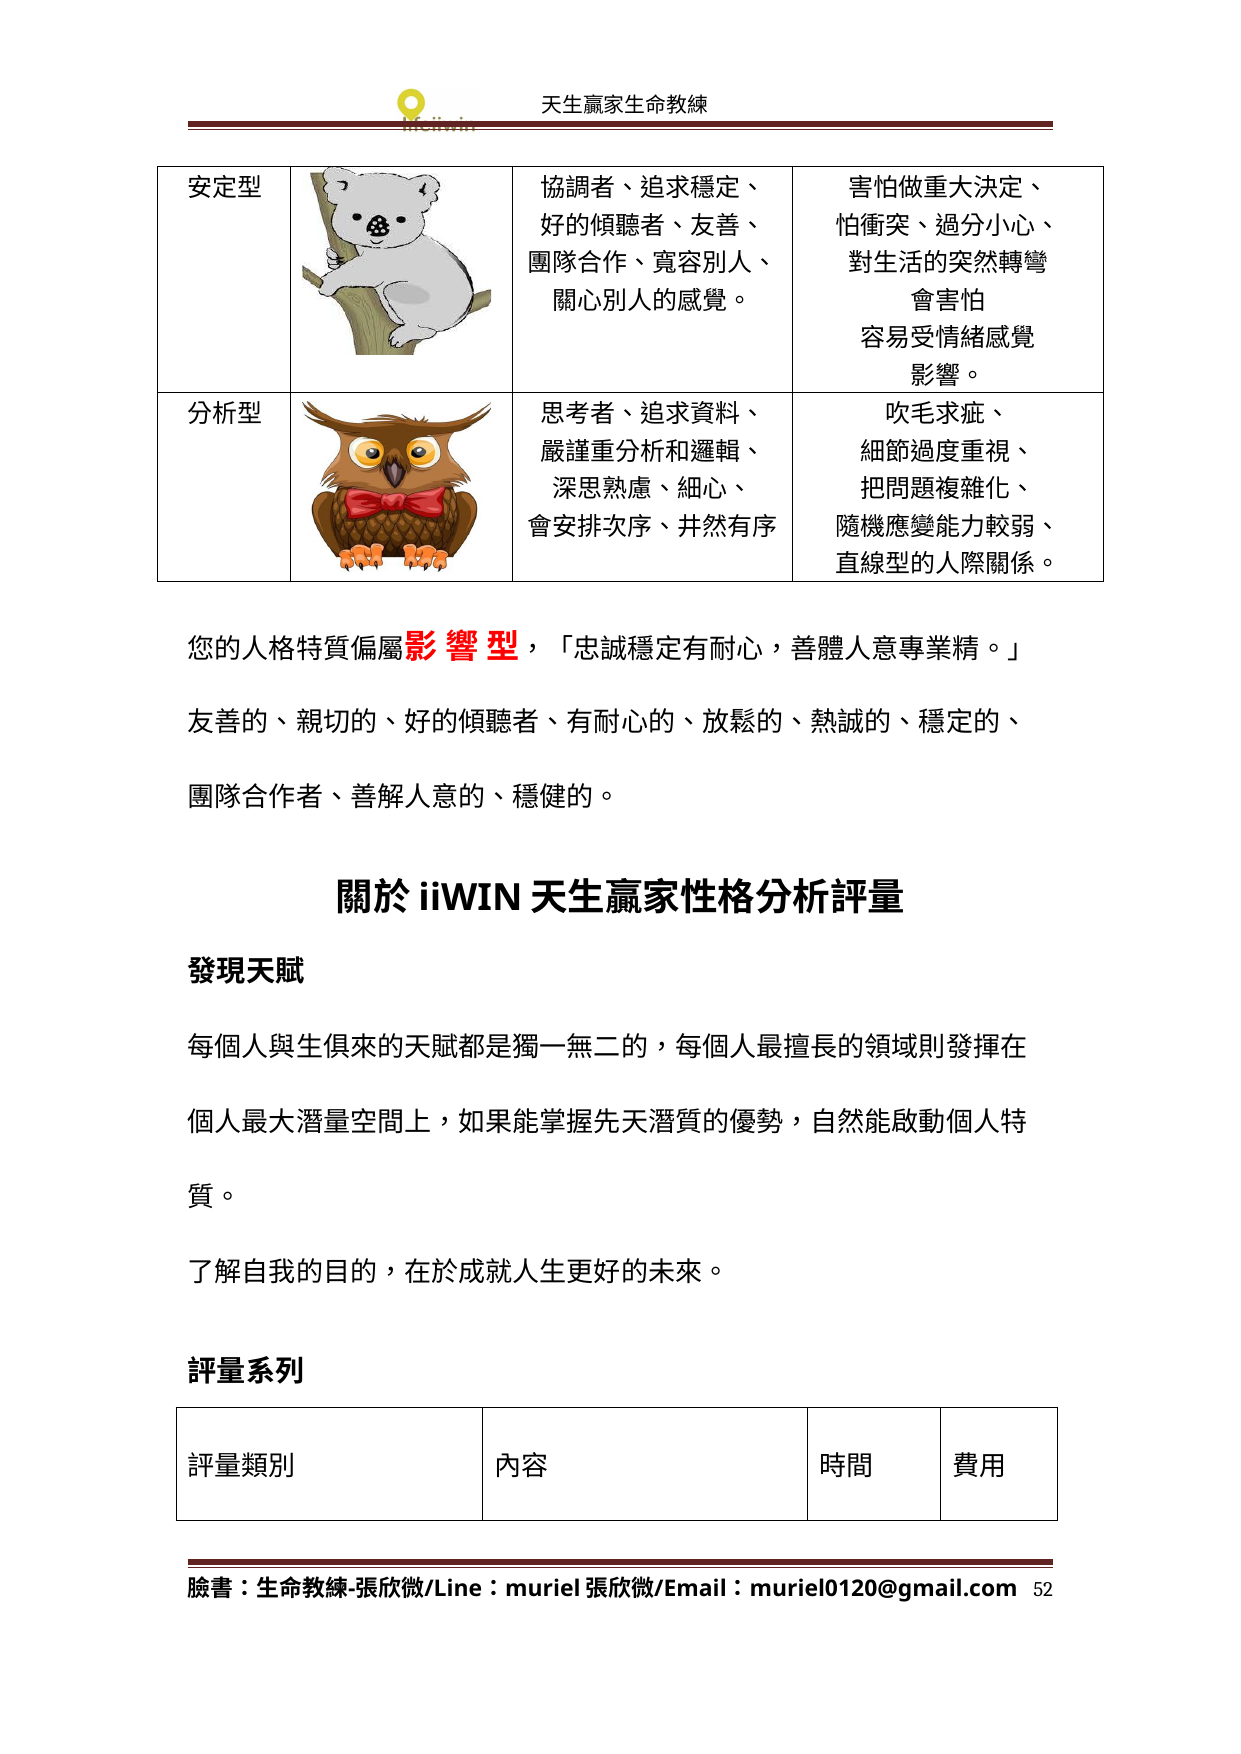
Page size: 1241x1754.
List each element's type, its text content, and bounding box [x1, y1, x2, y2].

table_cell [291, 167, 512, 392]
picture [302, 401, 492, 572]
text 發現天賦 [187, 932, 1053, 1007]
table_cell 害怕做重大決定、 怕衝突、過分小心、 對生活的突然轉彎 會害怕 容易受情緒感覺 影響。 [793, 167, 1103, 392]
table_header 內容 [483, 1408, 807, 1520]
picture [302, 167, 492, 355]
table_cell 思考者、追求資料、 嚴謹重分析和邏輯、 深思熟慮、細心、 會安排次序、井然有序 [513, 393, 792, 581]
picture [393, 130, 482, 137]
text 評量系列 [187, 1332, 1053, 1407]
table_header 時間 [808, 1408, 940, 1520]
table_cell [291, 393, 512, 581]
picture [393, 88, 482, 121]
table_header 評量類別 [177, 1408, 482, 1520]
text 了解自我的目的，在於成就人生更好的未來。 [187, 1232, 1053, 1307]
text 每個人與生俱來的天賦都是獨一無二的，每個人最擅長的領域則發揮在個人最大潛量空間上，如果能掌握先天潛質的優勢，自然能啟動個人特質。 [187, 1007, 1053, 1232]
table_cell 分析型 [158, 393, 290, 581]
text 關於iiWIN天生贏家性格分析評量 [187, 857, 1053, 932]
table_cell 安定型 [158, 167, 290, 392]
text 您的人格特質偏屬影 響 型，「忠誠穩定有耐心，善體人意專業精。」友善的、親切的、好的傾聽者、有耐心的、放鬆的、熱誠的、穩定的、團隊合作者、善解人意的、穩健的。 [187, 607, 1053, 832]
table_cell 協調者、追求穩定、 好的傾聽者、友善、 團隊合作、寬容別人、 關心別人的感覺。 [513, 167, 792, 392]
table_header 費用 [941, 1408, 1057, 1520]
table_cell 吹毛求疵、 細節過度重視、 把問題複雜化、 隨機應變能力較弱、 直線型的人際關係。 [793, 393, 1103, 581]
